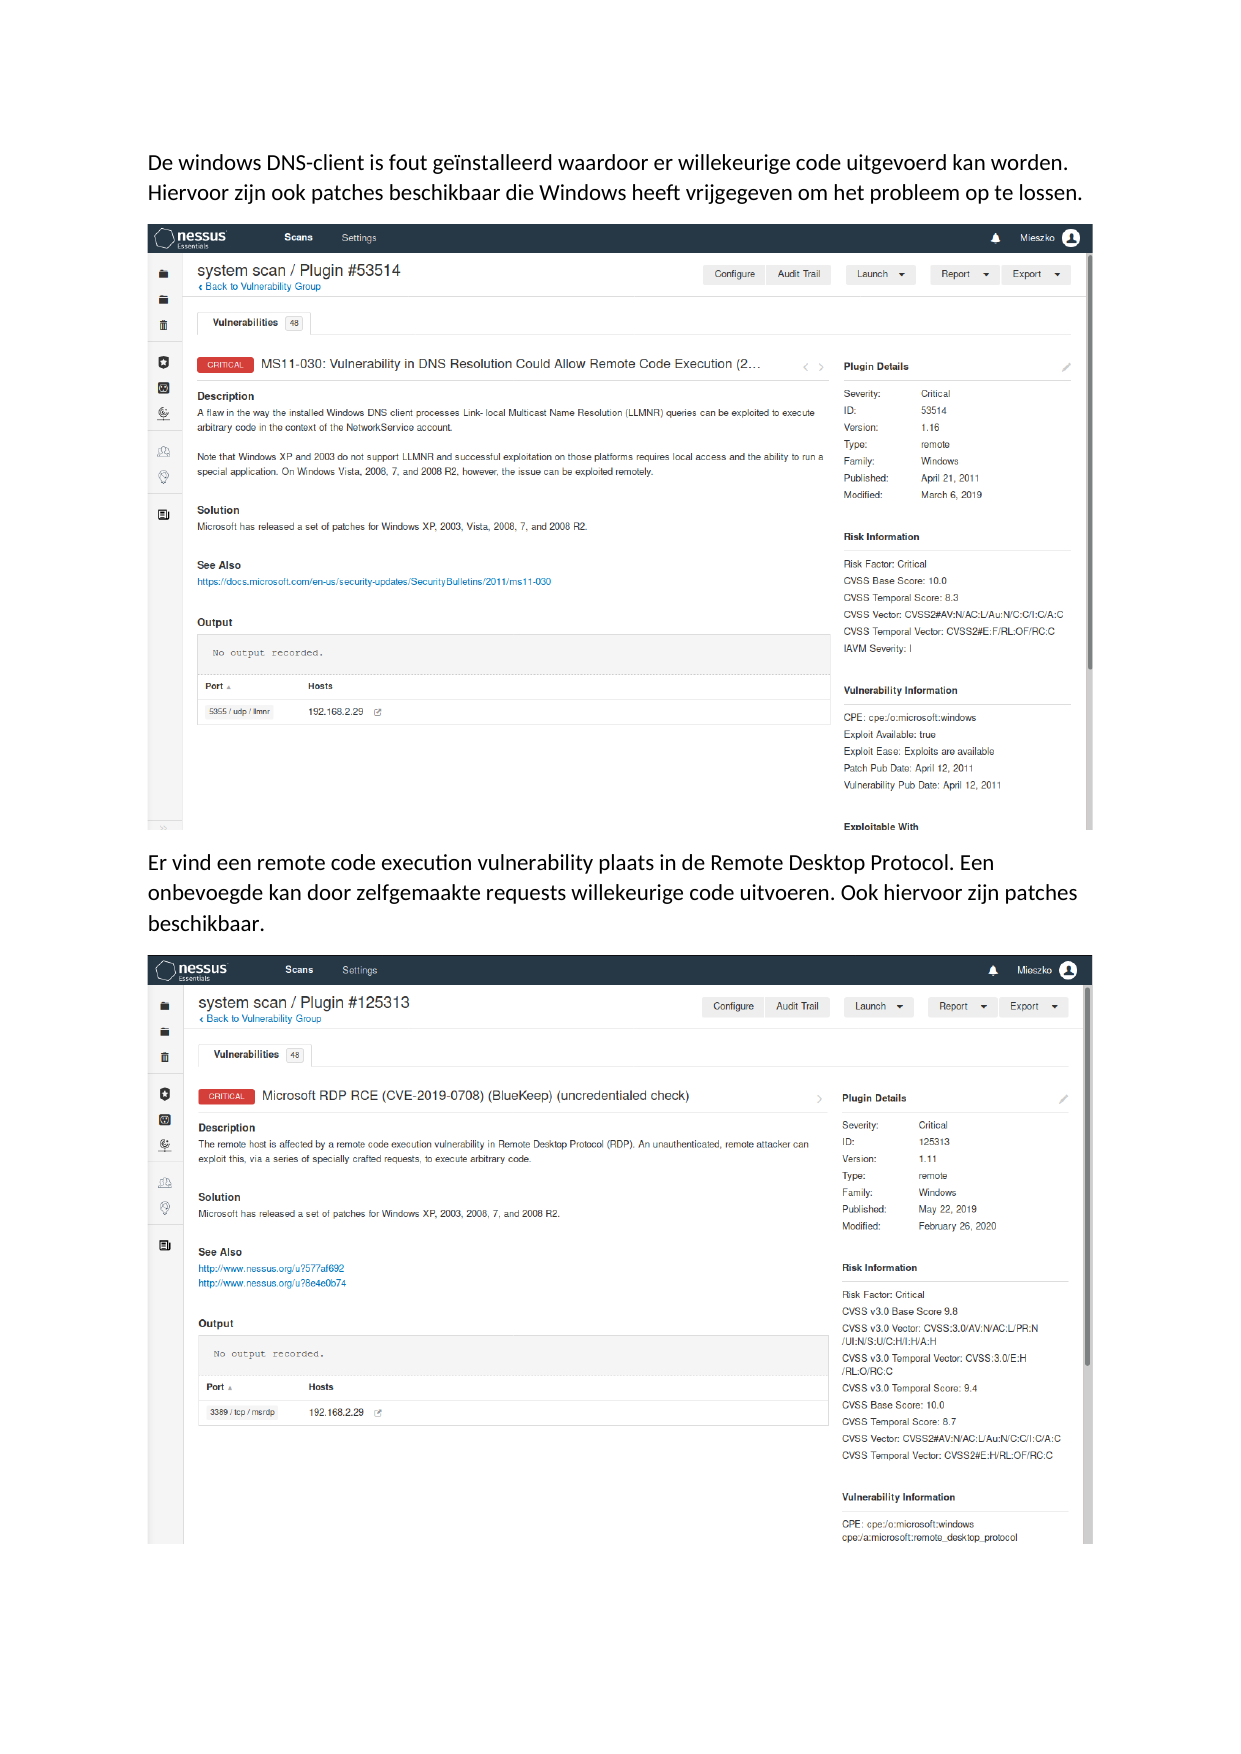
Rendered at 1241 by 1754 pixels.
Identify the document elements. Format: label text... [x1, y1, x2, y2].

picture [147, 224, 1093, 830]
text De windows DNS-client is fout geïnstalleerd waardoor er willekeurige code uitgevoerd kan worden. Hiervoor zijn ook patches beschikbaar die Windows heeft vrijgegeven om het probleem op te lossen. [148, 148, 1093, 206]
picture [147, 955, 1093, 1544]
text Er vind een remote code execution vulnerability plaats in de Remote Desktop Protocol. Een onbevoegde kan door zelfgemaakte requests willekeurige code uitvoeren. Ook hiervoor zijn patches beschikbaar. [148, 848, 1093, 937]
